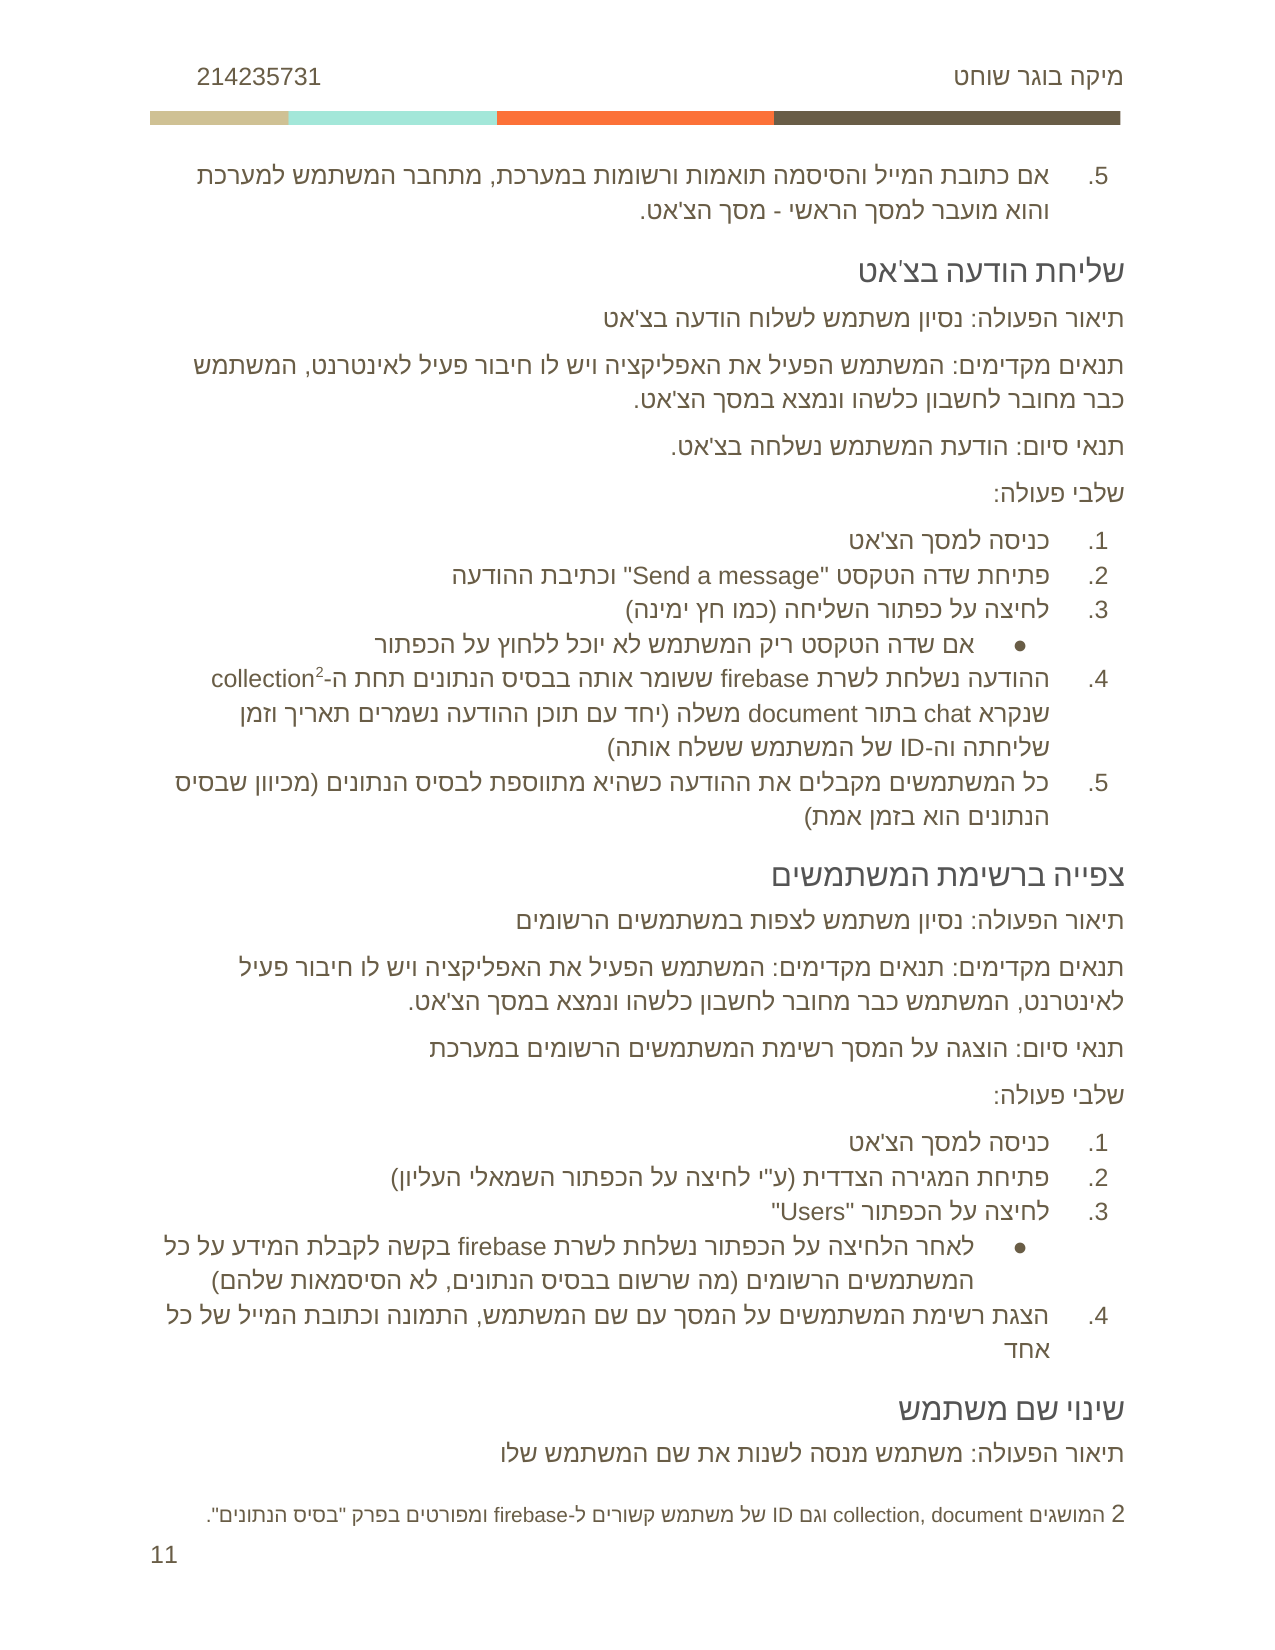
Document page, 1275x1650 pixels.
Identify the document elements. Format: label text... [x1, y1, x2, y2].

text תיאור הפעולה: נסיון משתמש לשלוח הודעה בצ'אט [150, 304, 1125, 333]
list כל המשתמשים מקבלים את ההודעה כשהיא מתווספת לבסיס הנתונים (מכיוון שבסיס הנתונים הוא בזמן אמת) [150, 768, 1087, 831]
text תנאי סיום: הודעת המשתמש נשלחה בצ'אט. [150, 432, 1125, 461]
subtitle צפייה ברשימת המשתמשים [150, 857, 1125, 893]
list אם שדה הטקסט ריק המשתמש לא יוכל ללחוץ על הכפתור [150, 630, 1012, 658]
list ההודעה נשלחת לשרת firebase ששומר אותה בבסיס הנתונים תחת ה-collection שנקרא chat בתור document משלה (יחד עם תוכן ההודעה נשמרים תאריך וזמן שליחתה וה-ID של המשתמש ששלח אותה) [150, 664, 1087, 762]
text תנאים מקדימים: תנאים מקדימים: המשתמש הפעיל את האפליקציה ויש לו חיבור פעיל לאינטרנט, המשתמש כבר מחובר לחשבון כלשהו ונמצא במסך הצ'אט. [150, 953, 1125, 1016]
text שלבי פעולה: [150, 479, 1125, 508]
text תנאי סיום: הוצגה על המסך רשימת המשתמשים הרשומים במערכת [150, 1034, 1125, 1063]
text תיאור הפעולה: נסיון משתמש לצפות במשתמשים הרשומים [150, 906, 1125, 935]
text שלבי פעולה: [150, 1081, 1125, 1110]
text תיאור הפעולה: משתמש מנסה לשנות את שם המשתמש שלו [150, 1439, 1125, 1468]
picture [150, 111, 1121, 125]
list לחיצה על כפתור השליחה (כמו חץ ימינה) [150, 595, 1087, 624]
list כניסה למסך הצ'אט [150, 526, 1087, 555]
list פתיחת המגירה הצדדית (ע"י לחיצה על הכפתור השמאלי העליון) [150, 1163, 1087, 1192]
list כניסה למסך הצ'אט [150, 1128, 1087, 1157]
subtitle שליחת הודעה בצ'אט [150, 251, 1125, 291]
subtitle שינוי שם משתמש [150, 1391, 1125, 1426]
list אם כתובת המייל והסיסמה תואמות ורשומות במערכת, מתחבר המשתמש למערכת והוא מועבר למסך הראשי - מסך הצ'אט. [150, 161, 1087, 224]
list לחיצה על הכפתור "Users" [150, 1197, 1087, 1226]
text תנאים מקדימים: המשתמש הפעיל את האפליקציה ויש לו חיבור פעיל לאינטרנט, המשתמש כבר מחובר לחשבון כלשהו ונמצא במסך הצ'אט. [150, 351, 1125, 414]
list הצגת רשימת המשתמשים על המסך עם שם המשתמש, התמונה וכתובת המייל של כל אחד [150, 1301, 1087, 1364]
list פתיחת שדה הטקסט "Send a message" וכתיבת ההודעה [150, 561, 1087, 589]
list לאחר הלחיצה על הכפתור נשלחת לשרת firebase בקשה לקבלת המידע על כל המשתמשים הרשומים (מה שרשום בבסיס הנתונים, לא הסיסמאות שלהם) [150, 1232, 1012, 1295]
